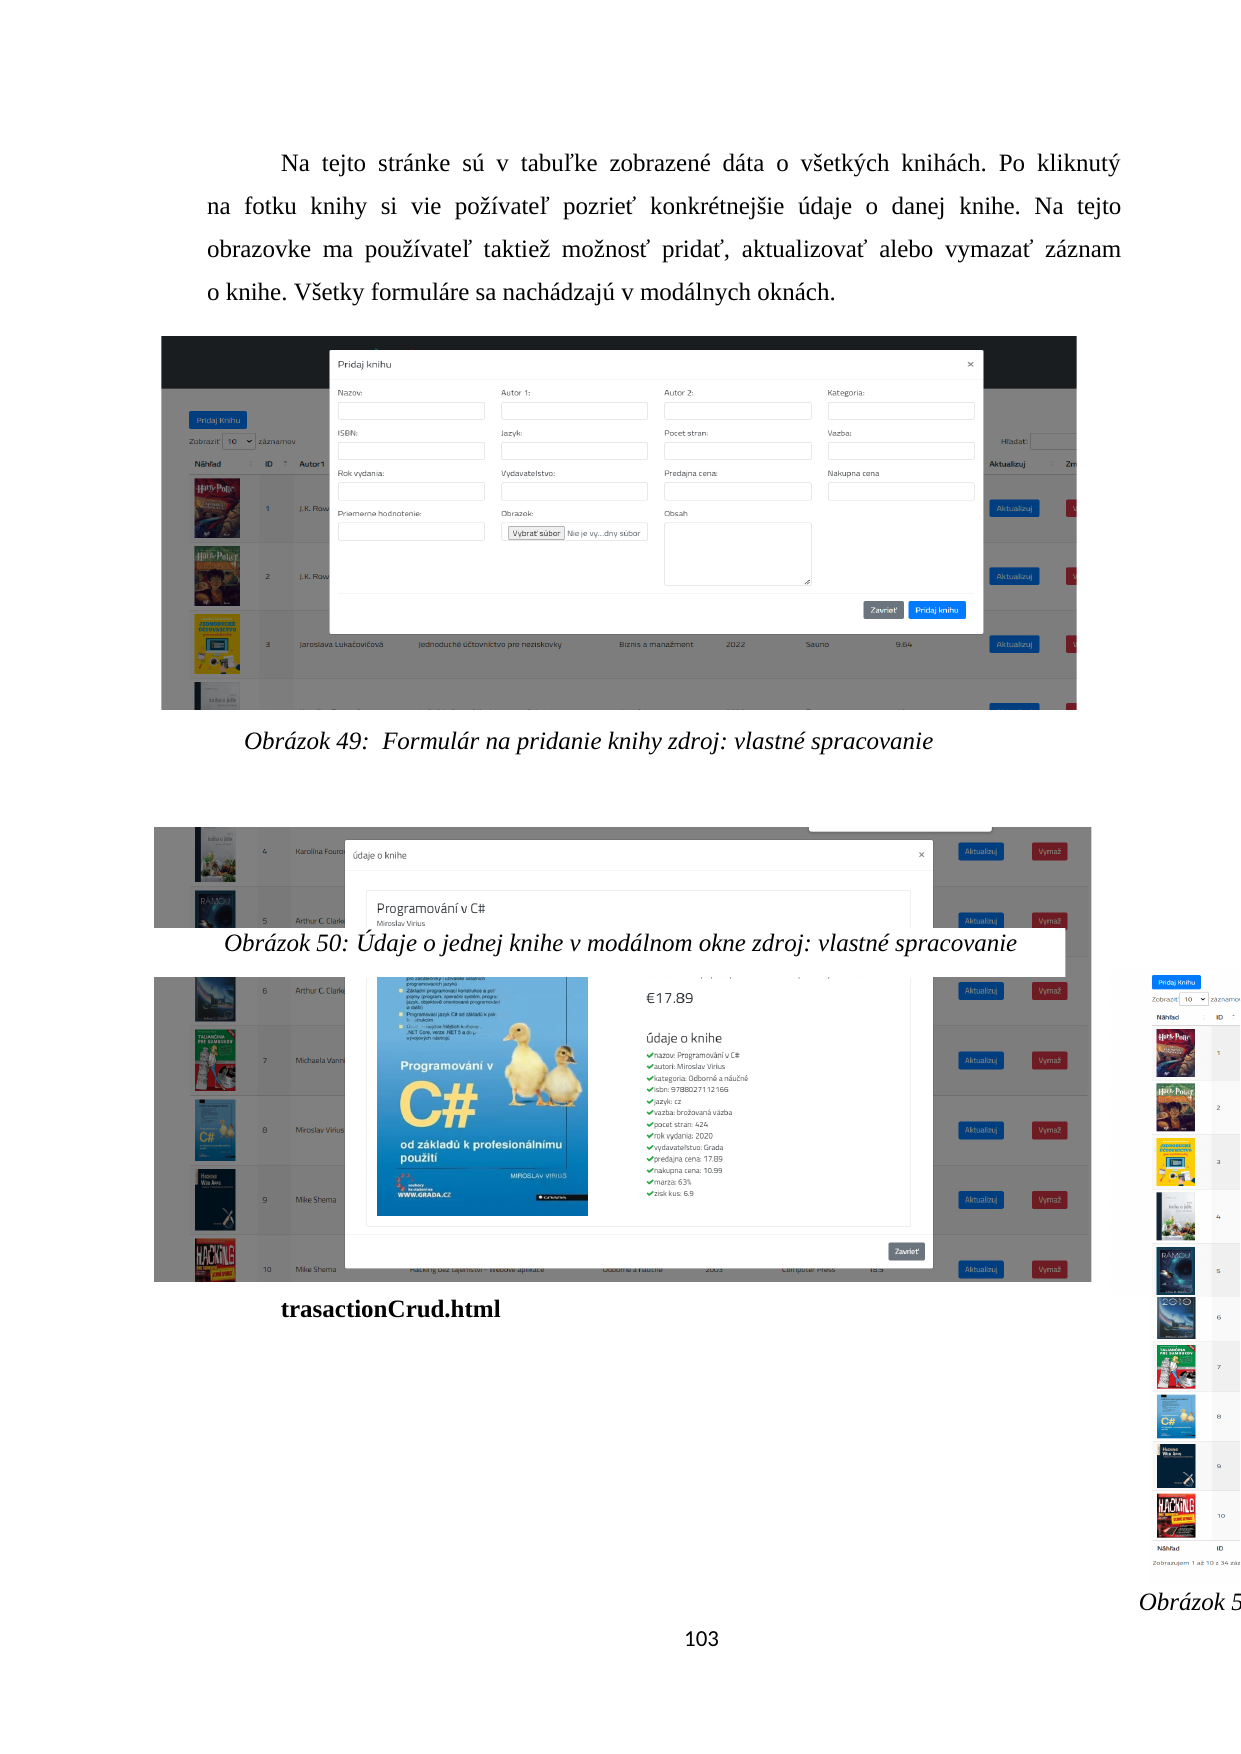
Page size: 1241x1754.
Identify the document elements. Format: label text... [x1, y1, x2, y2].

picture [1109, 967, 1241, 1585]
picture [161, 336, 1077, 710]
text Na tejto stránke sú v tabuľke zobrazené dáta o všetkých knihách. Po kliknutý na fotku knihy si vie požívateľ pozrieť konkrétnejšie údaje o danej knihe. Na tejto obrazovke ma používateľ taktiež možnosť pridať, aktualizovať alebo vymazať záznam o knihe. Všetky formuláre sa nachádzajú v modálnych oknách. [207, 148, 1122, 306]
text trasactionCrud.html [207, 991, 1122, 1323]
picture [154, 827, 1092, 1282]
